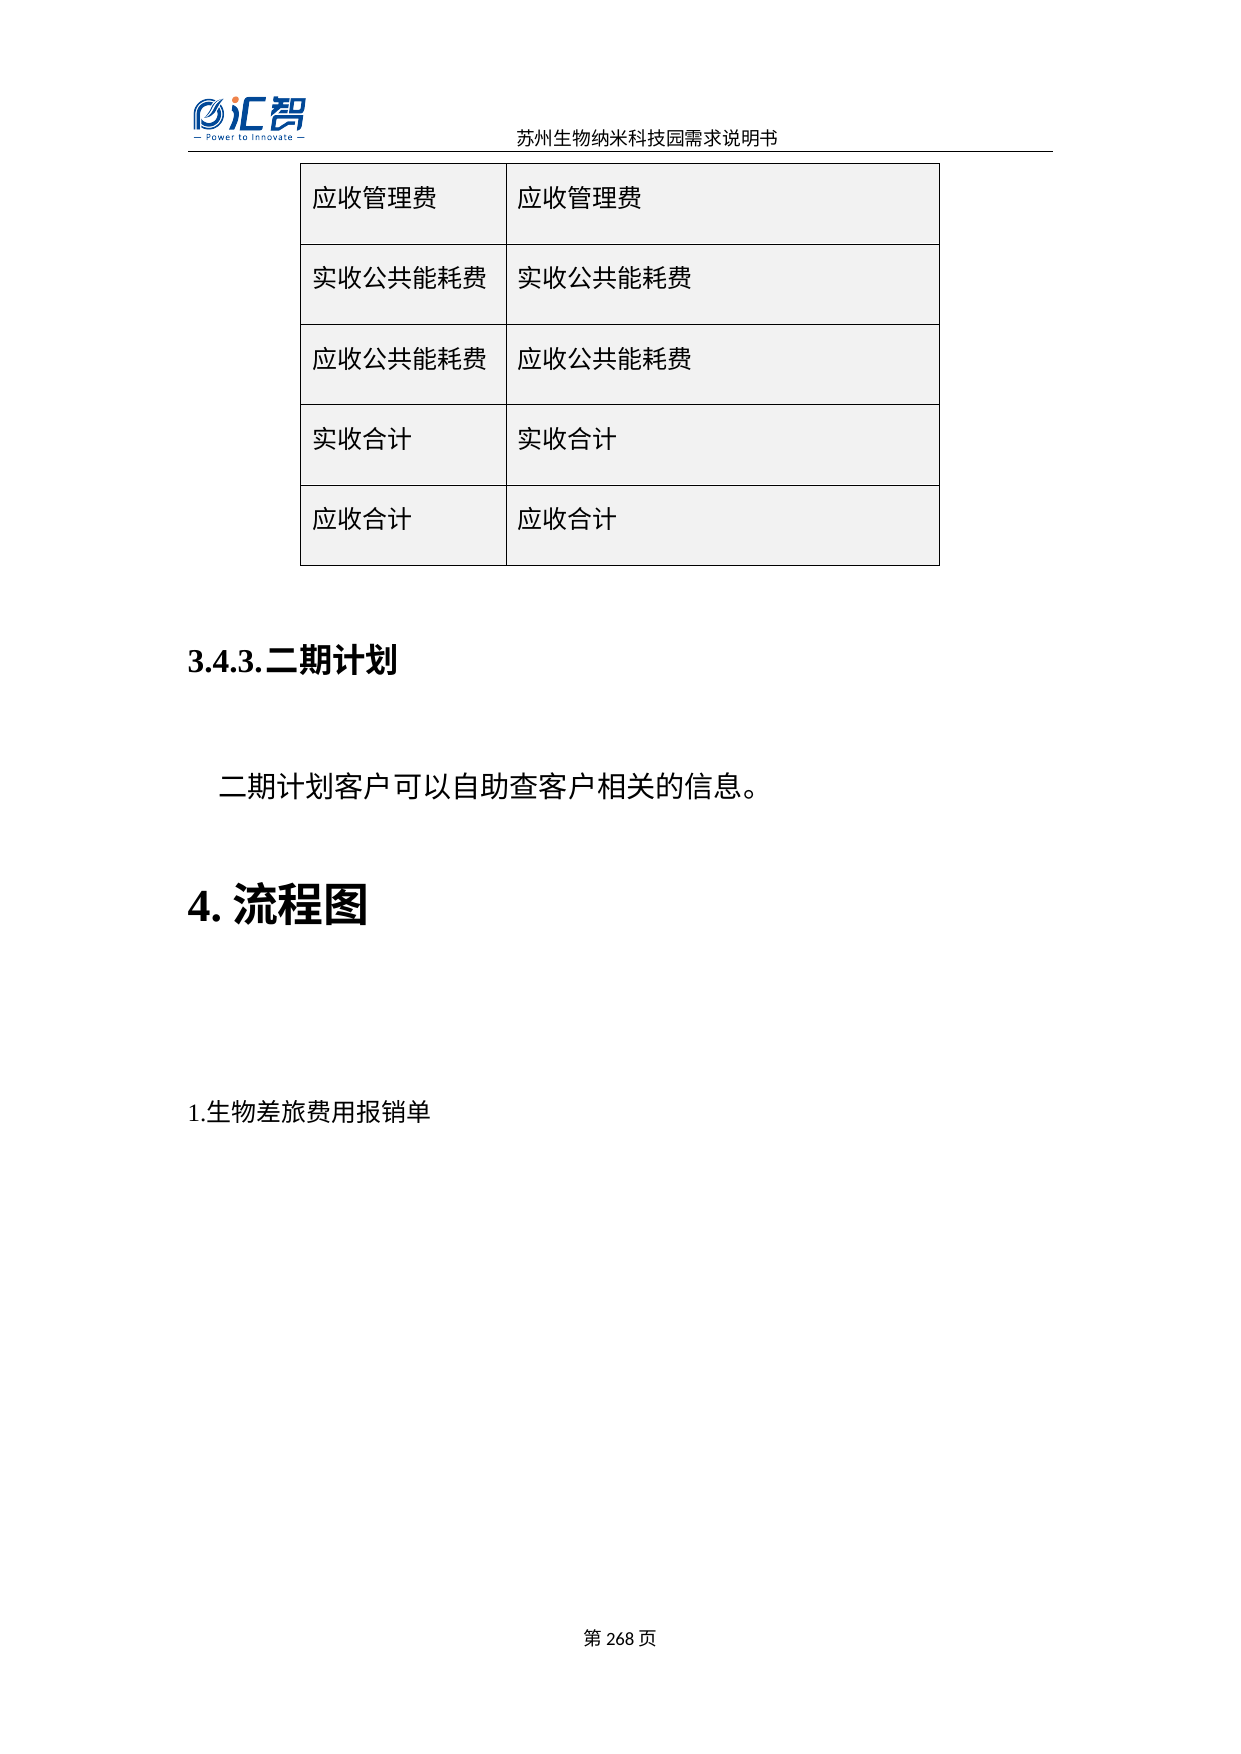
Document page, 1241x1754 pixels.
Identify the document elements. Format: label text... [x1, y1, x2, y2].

subtitle 流程图 [187, 853, 1053, 951]
list 生物差旅费用报销单 [187, 1078, 1053, 1143]
subtitle 二期计划 [187, 625, 1053, 690]
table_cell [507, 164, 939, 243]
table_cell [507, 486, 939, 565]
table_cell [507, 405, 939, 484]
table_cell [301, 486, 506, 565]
text 二期计划客户可以自助查客户相关的信息。 [187, 753, 1053, 818]
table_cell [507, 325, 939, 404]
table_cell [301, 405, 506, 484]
picture [187, 88, 313, 146]
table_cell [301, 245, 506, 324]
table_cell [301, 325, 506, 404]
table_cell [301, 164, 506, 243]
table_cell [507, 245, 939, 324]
